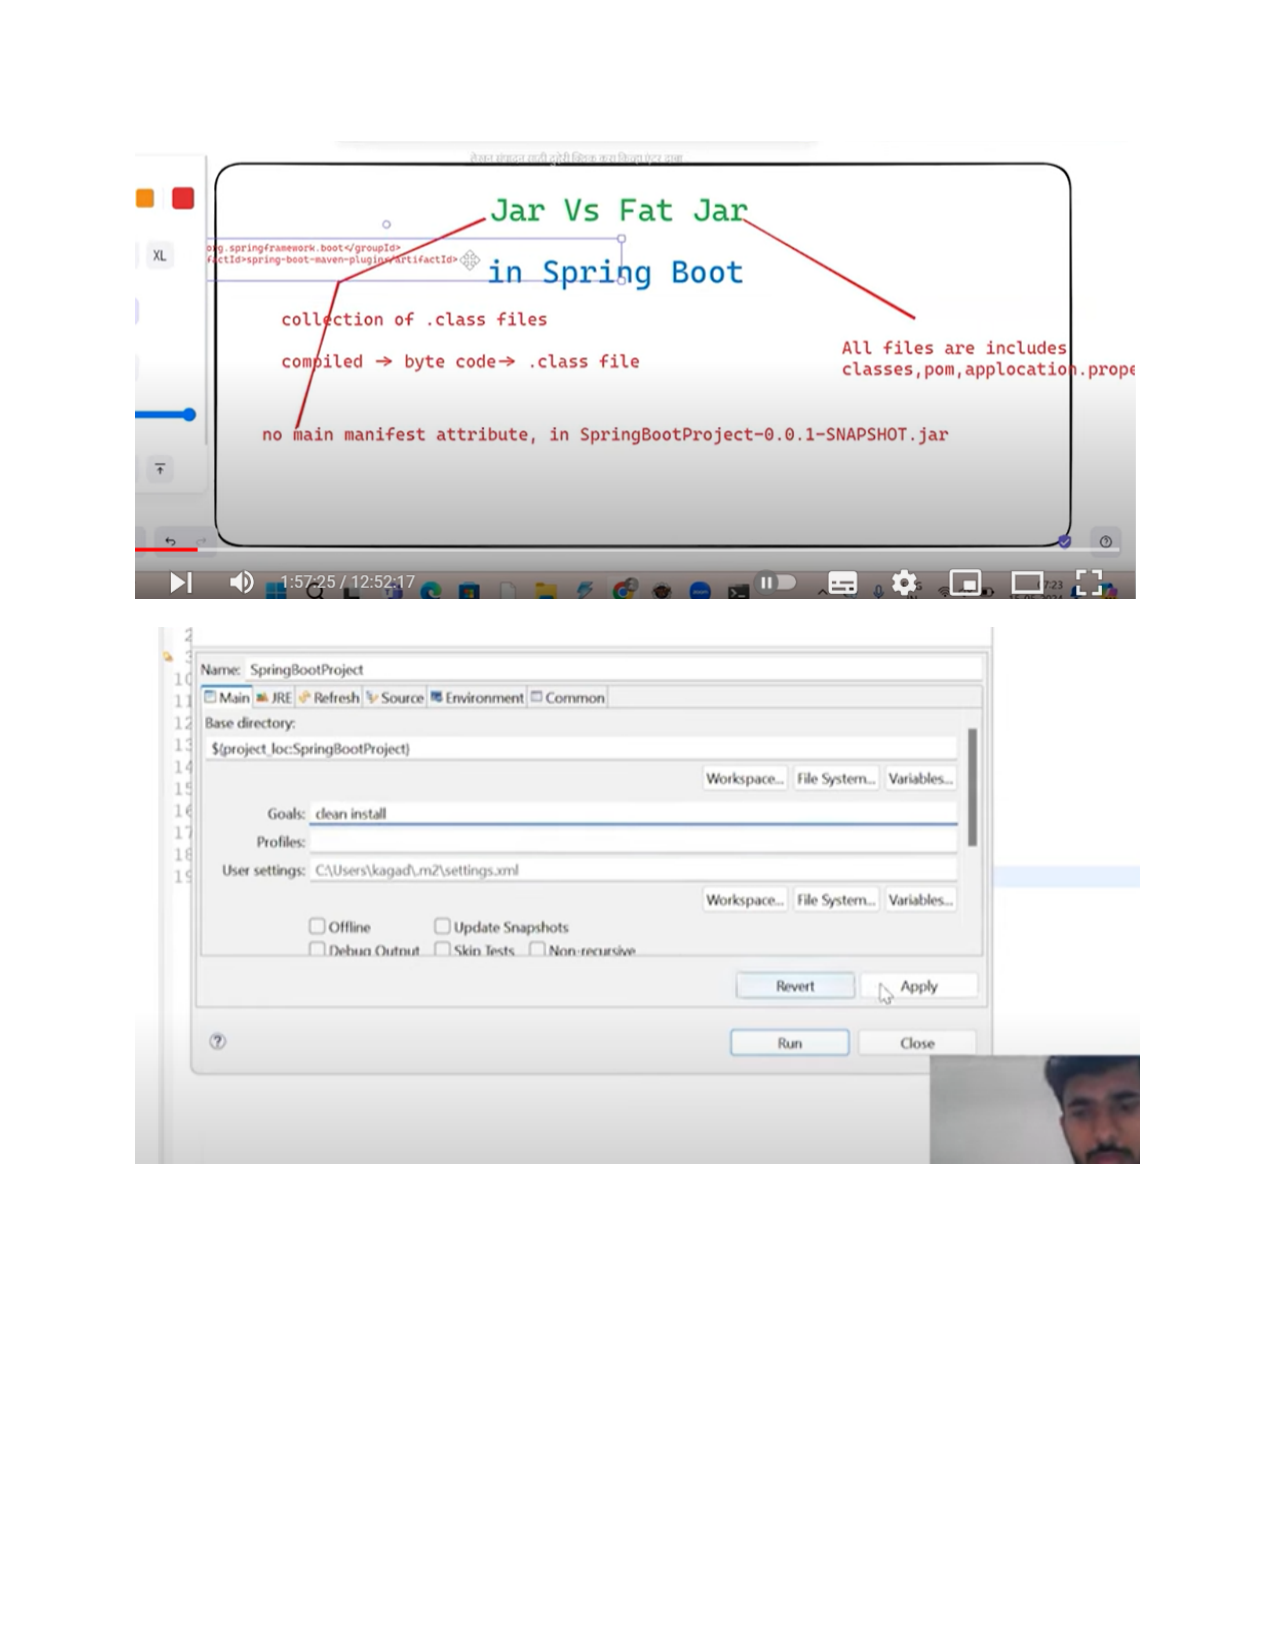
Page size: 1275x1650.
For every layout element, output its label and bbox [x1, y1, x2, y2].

picture [135, 141, 1140, 599]
picture [135, 627, 1140, 1164]
